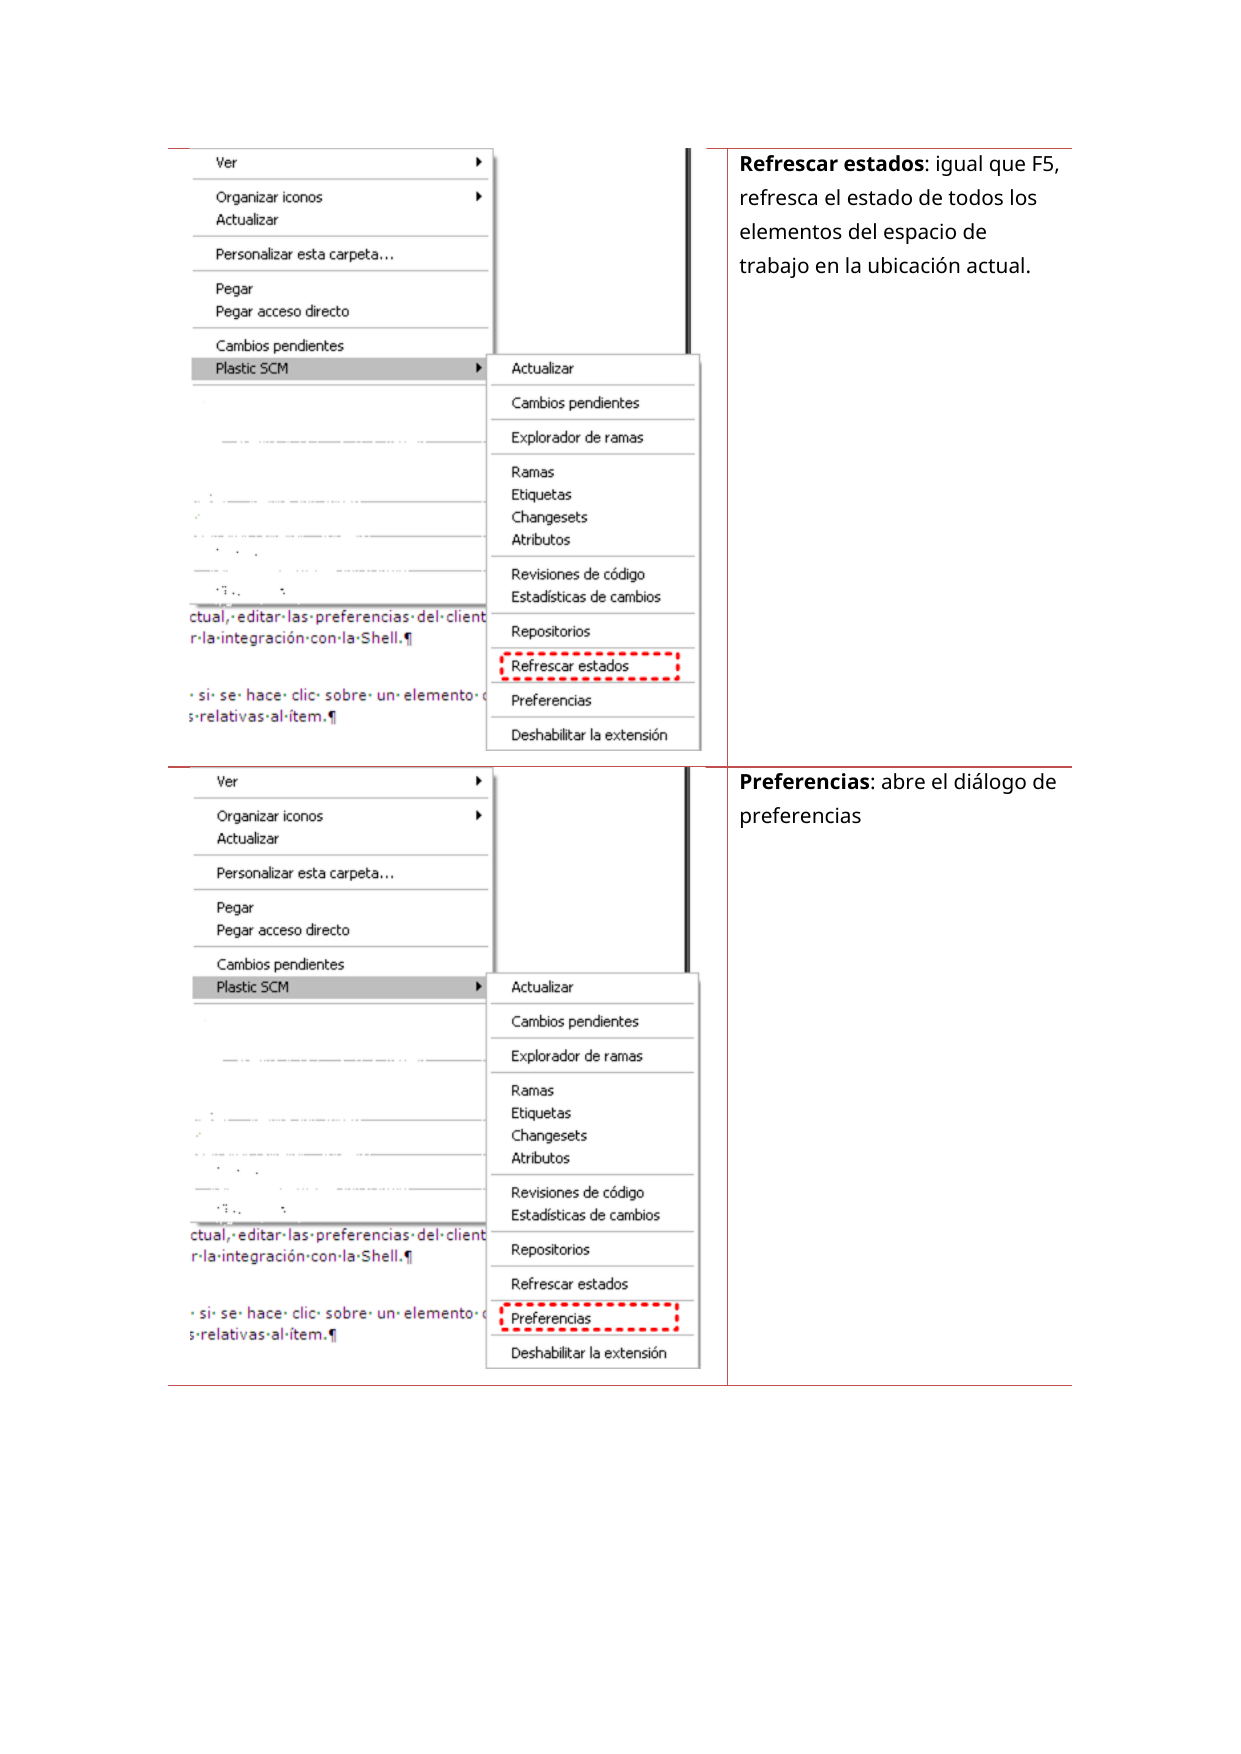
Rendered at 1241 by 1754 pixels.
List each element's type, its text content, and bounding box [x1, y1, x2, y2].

picture [190, 767, 706, 1369]
picture [189, 148, 707, 751]
table_cell Preferencias: abre el diálogo de preferencias [728, 768, 1072, 1385]
table_cell [168, 149, 727, 766]
table_cell Refrescar estados: igual que F5, refresca el estado de todos los elementos del espacio de trabajo en la ubicación actual. [728, 149, 1072, 766]
table_cell [168, 768, 727, 1385]
